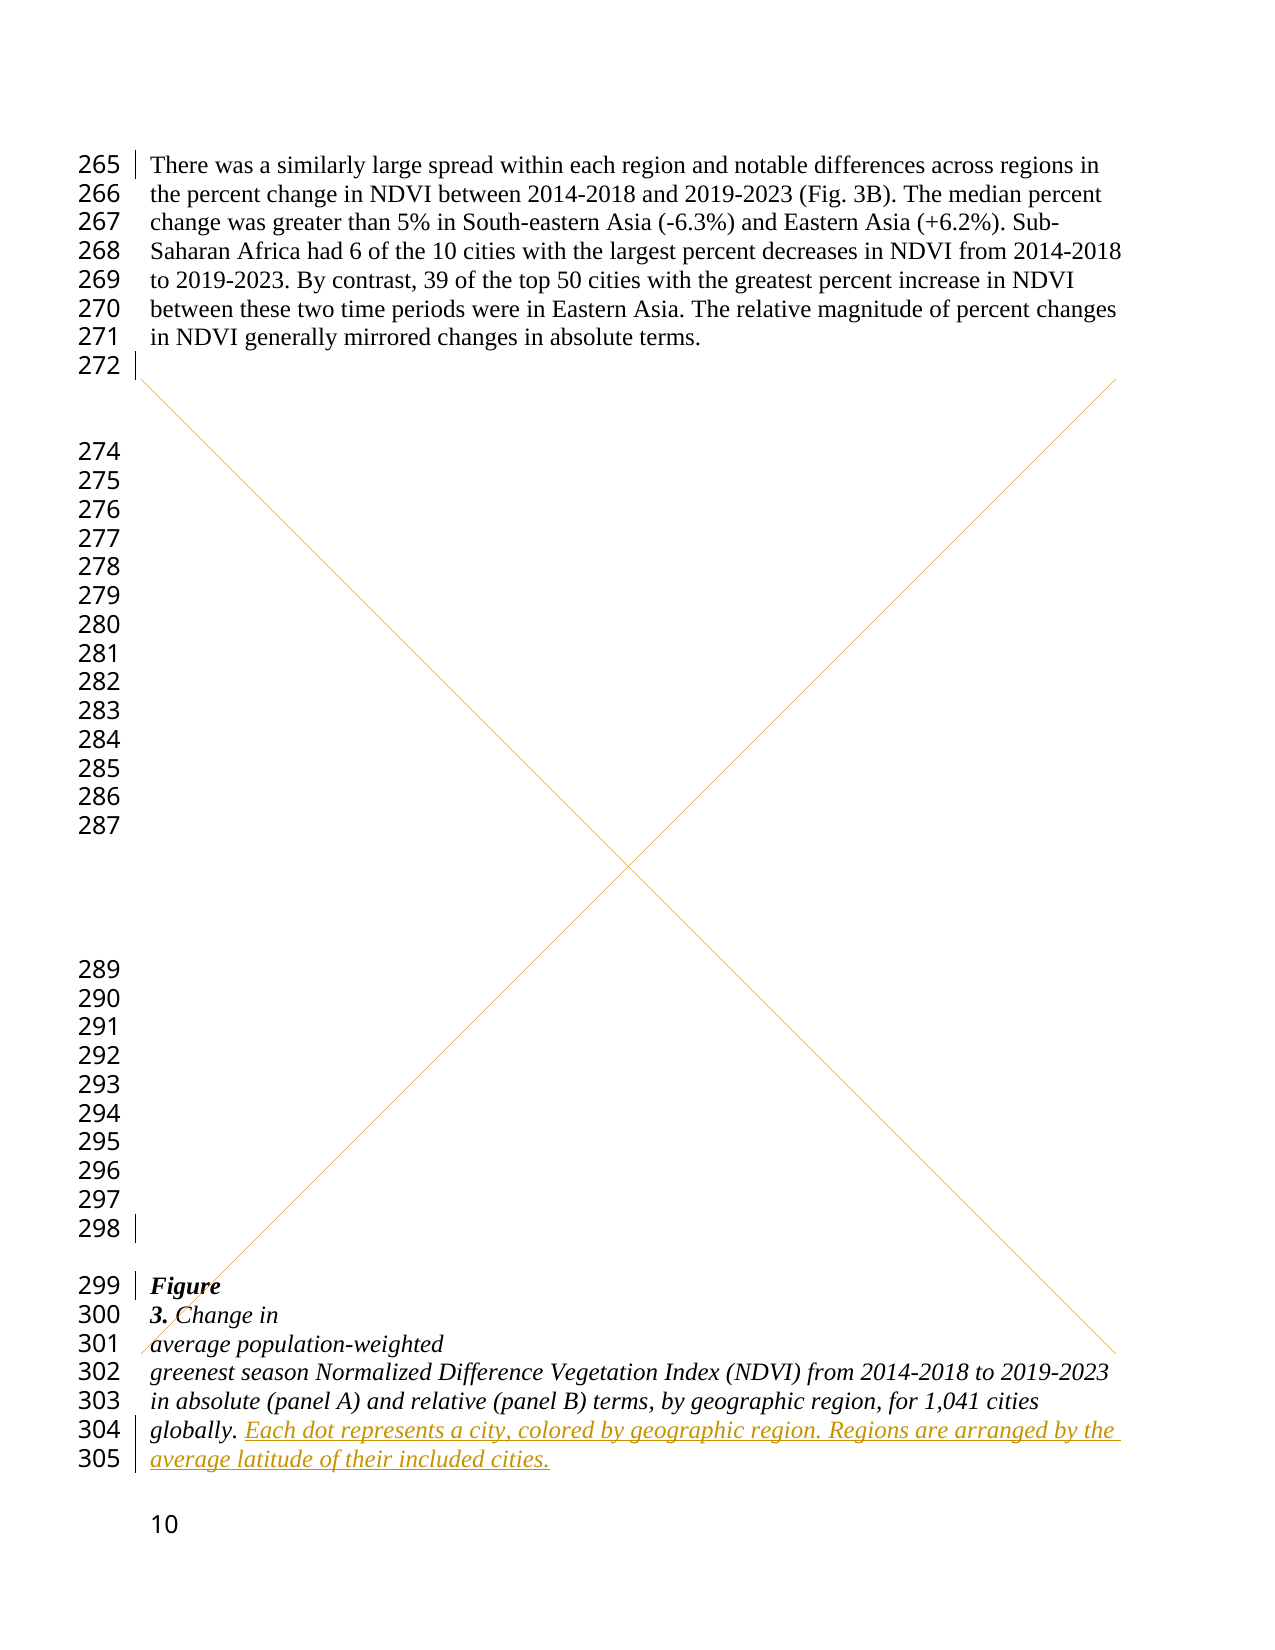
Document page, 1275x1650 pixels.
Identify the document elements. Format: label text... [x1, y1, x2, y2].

text Figure 3. Change in average population-weighted greenest season Normalized Difference Vegetation Index (NDVI) from 2014-2018 to 2019-2023 in absolute (panel A) and relative (panel B) terms, by geographic region, for 1,041 cities globally. [150, 1242, 1125, 1472]
text There was a similarly large spread within each region and notable differences across regions in the percent change in NDVI between 2014-2018 and 2019-2023 (Fig. 3B). The median percent change was greater than 5% in South-eastern Asia (-6.3%) and Eastern Asia (+6.2%). Sub-Saharan Africa had 6 of the 10 cities with the largest percent decreases in NDVI from 2014-2018 to 2019-2023. By contrast, 39 of the top 50 cities with the greatest percent increase in NDVI between these two time periods were in Eastern Asia. The relative magnitude of percent changes in NDVI generally mirrored changes in absolute terms. [150, 150, 1125, 351]
